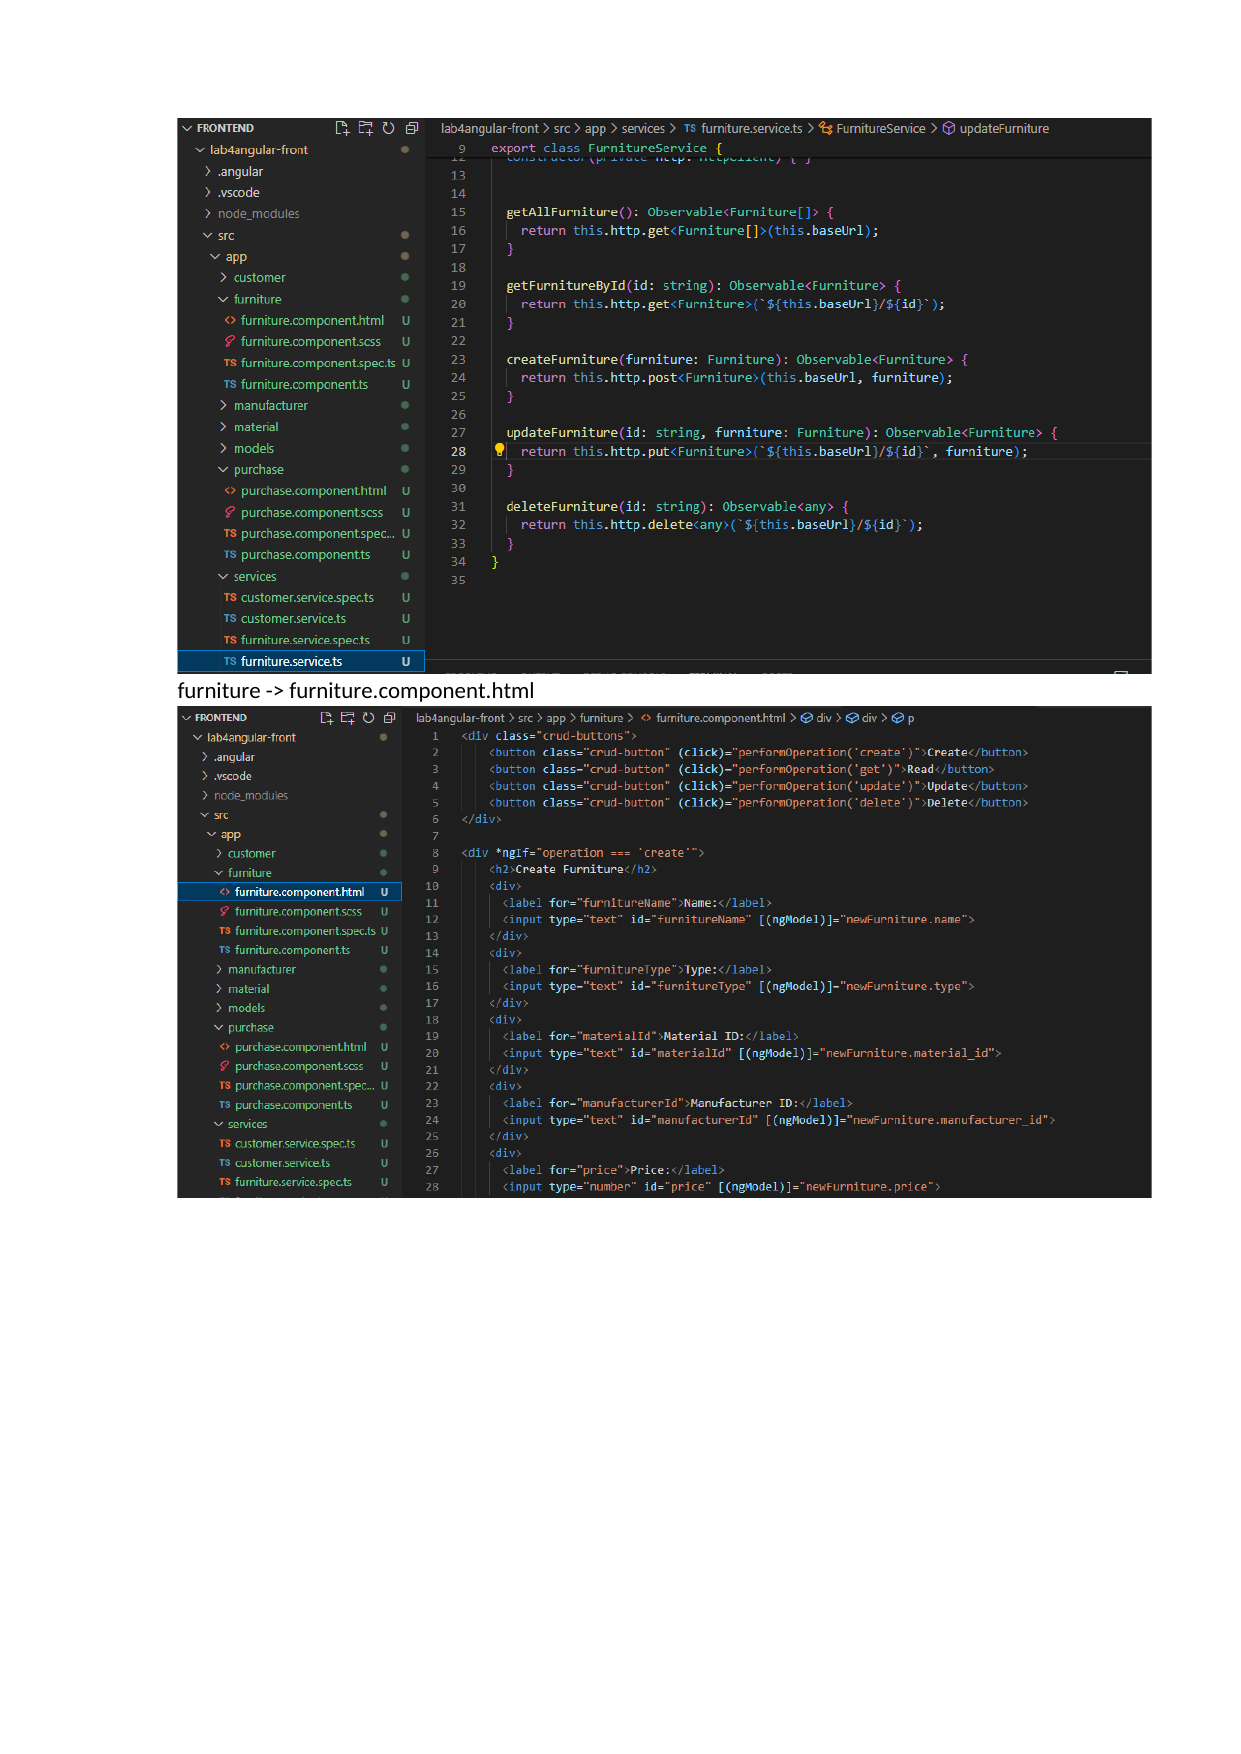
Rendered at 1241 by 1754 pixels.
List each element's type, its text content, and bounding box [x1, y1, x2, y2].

text furniture -> furniture.component.html [177, 676, 1152, 704]
picture [177, 706, 1152, 1198]
picture [177, 118, 1152, 674]
